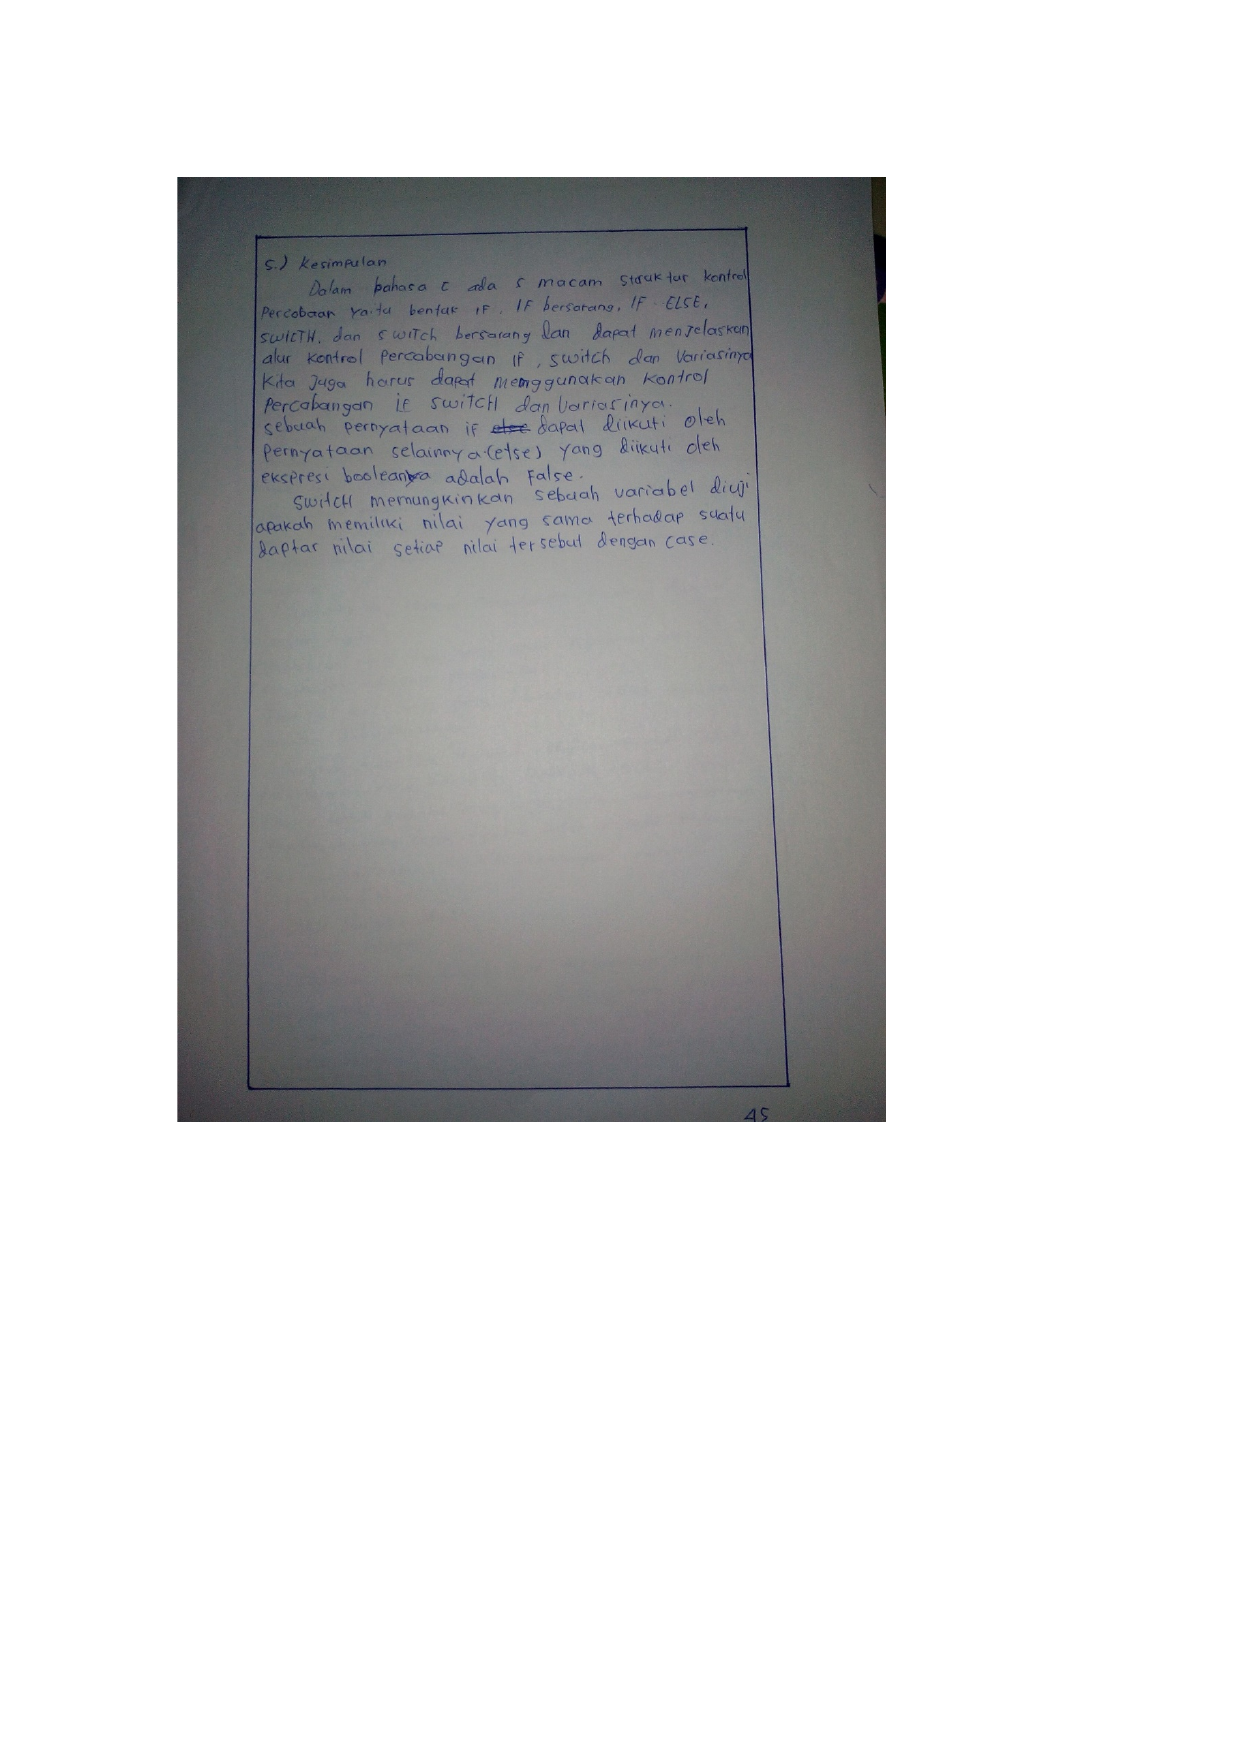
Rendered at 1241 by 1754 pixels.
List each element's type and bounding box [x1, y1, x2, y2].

picture [177, 177, 886, 1122]
